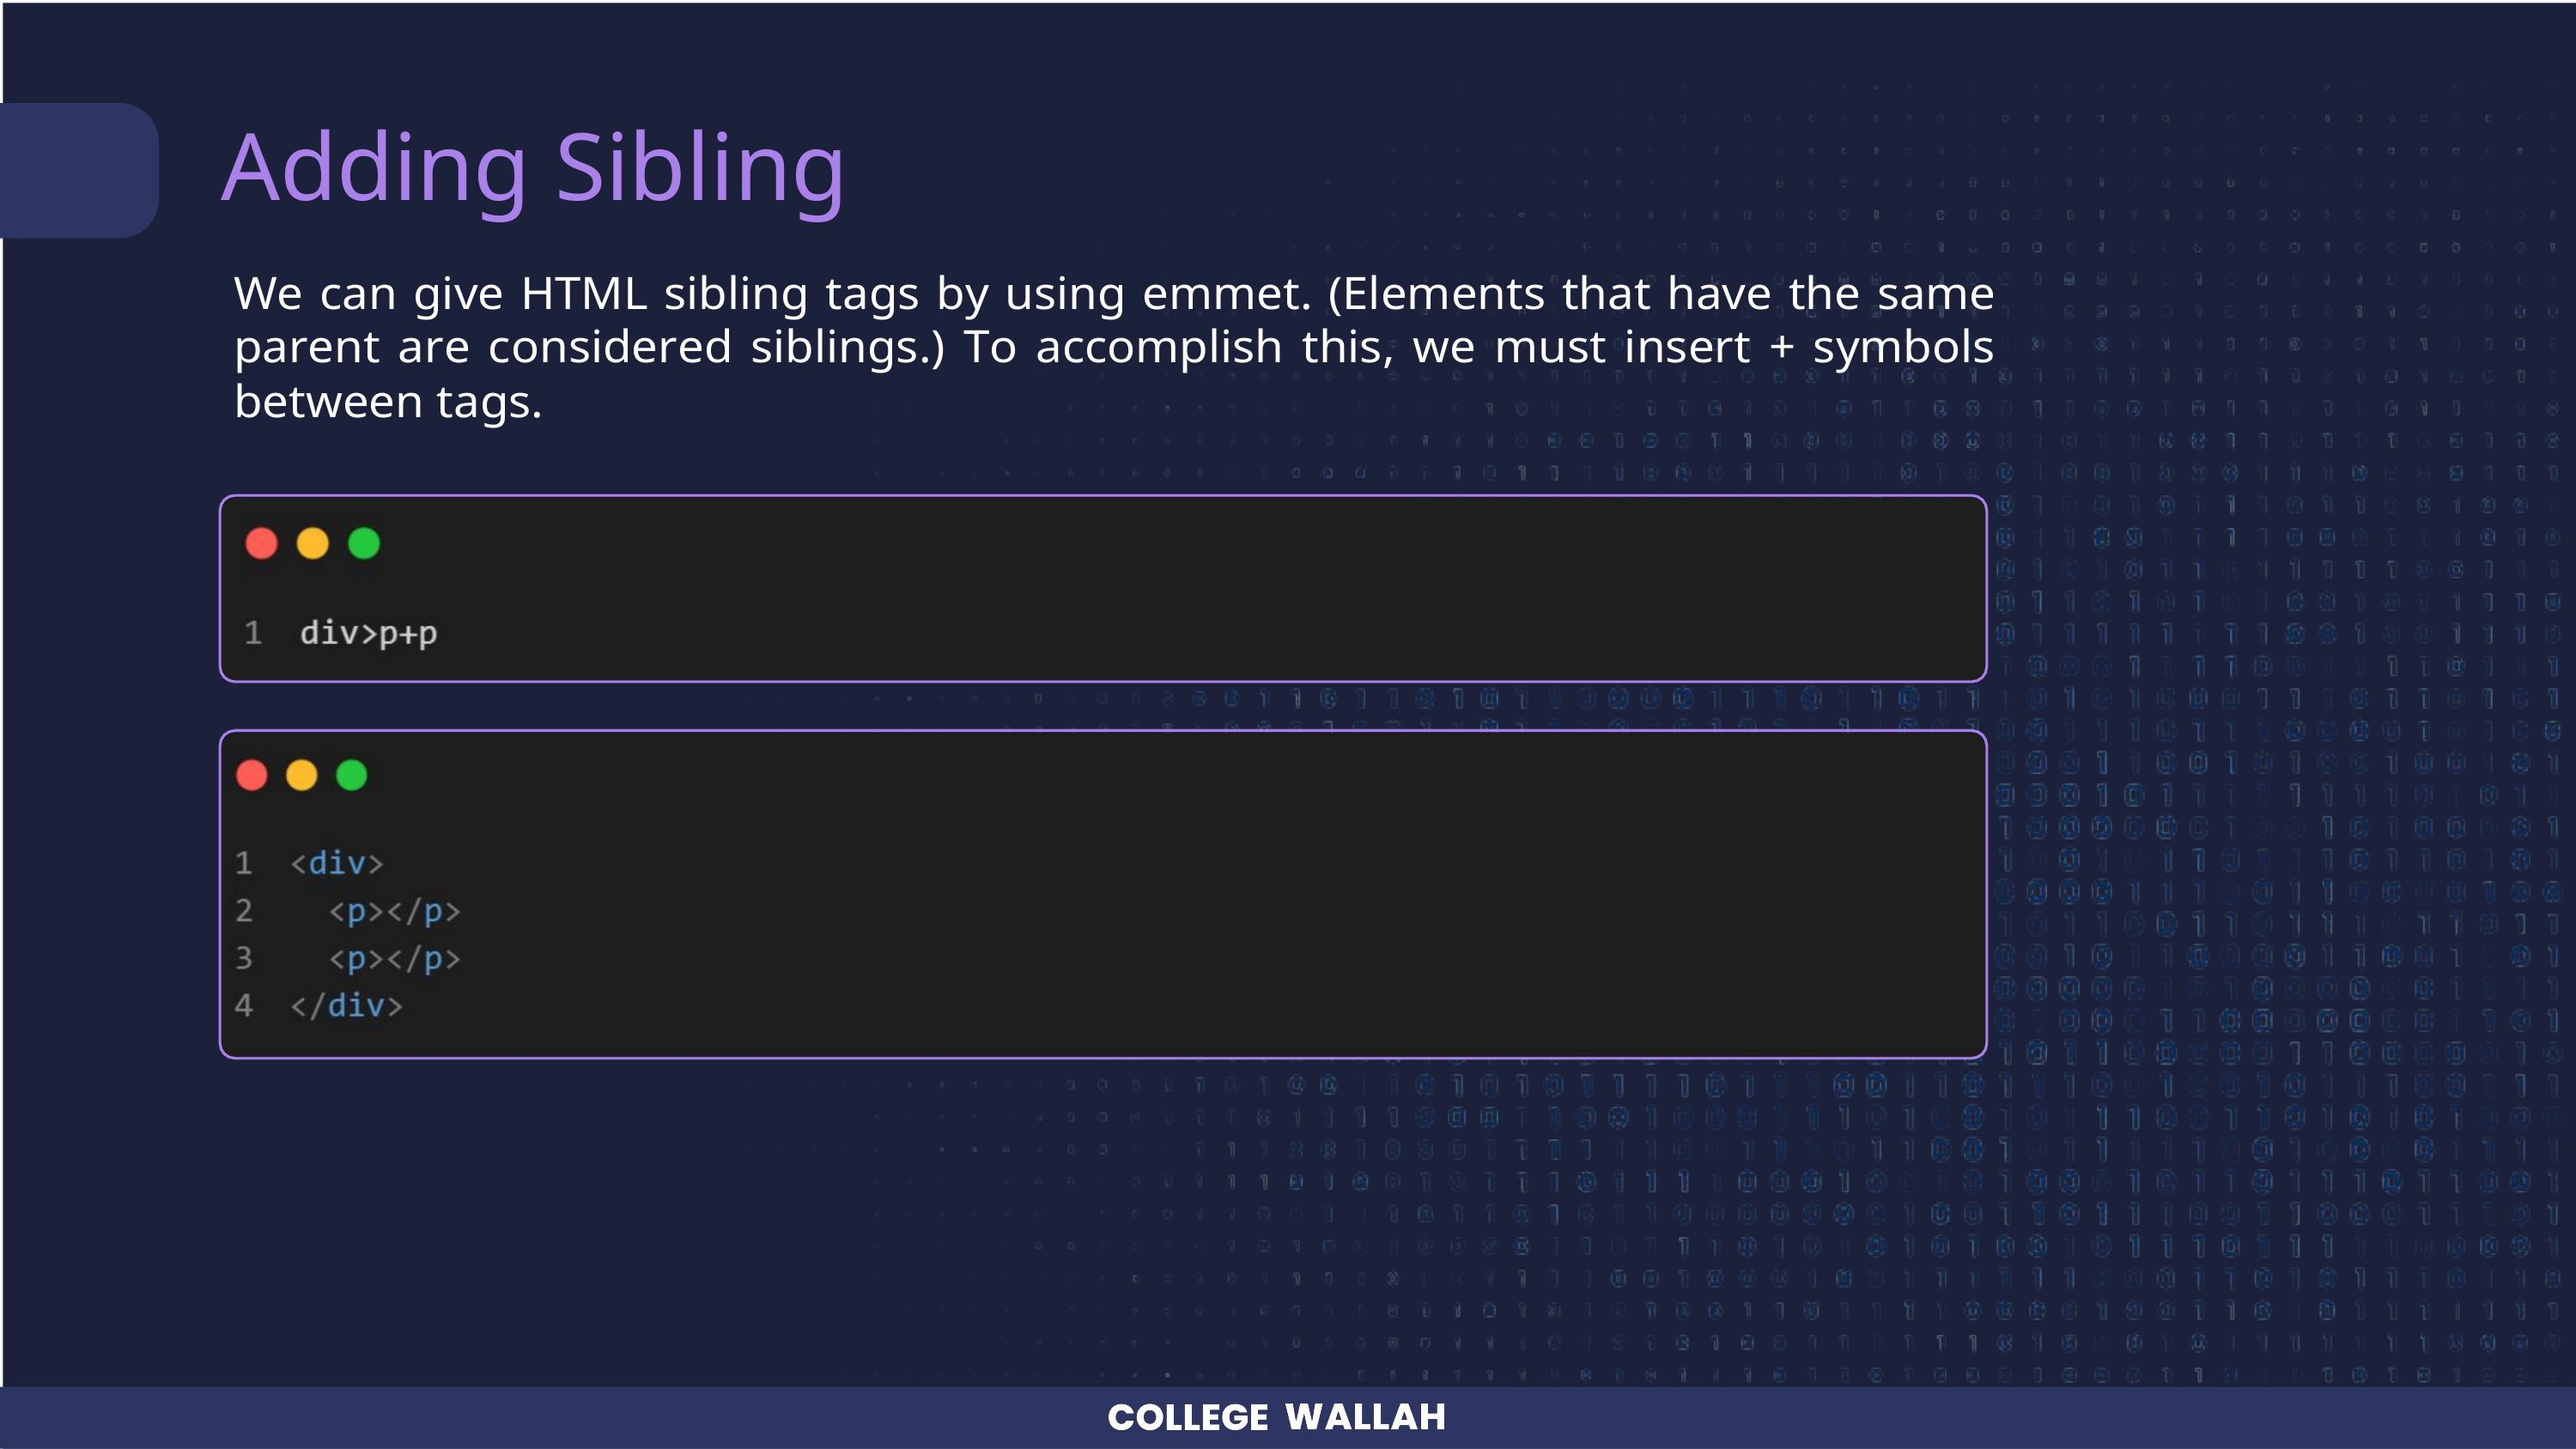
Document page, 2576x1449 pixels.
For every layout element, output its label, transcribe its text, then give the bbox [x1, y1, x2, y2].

picture [222, 732, 1985, 1057]
picture [1274, 1397, 1479, 1446]
picture [222, 497, 1985, 680]
picture [1103, 1394, 1273, 1436]
subtitle Adding Sibling [222, 101, 2198, 228]
text We can give HTML sibling tags by using emmet. (Elements that have the same parent are considered siblings.) To accomplish this, we must insert + symbols between tags. [234, 266, 1996, 430]
picture [716, 84, 2576, 1385]
